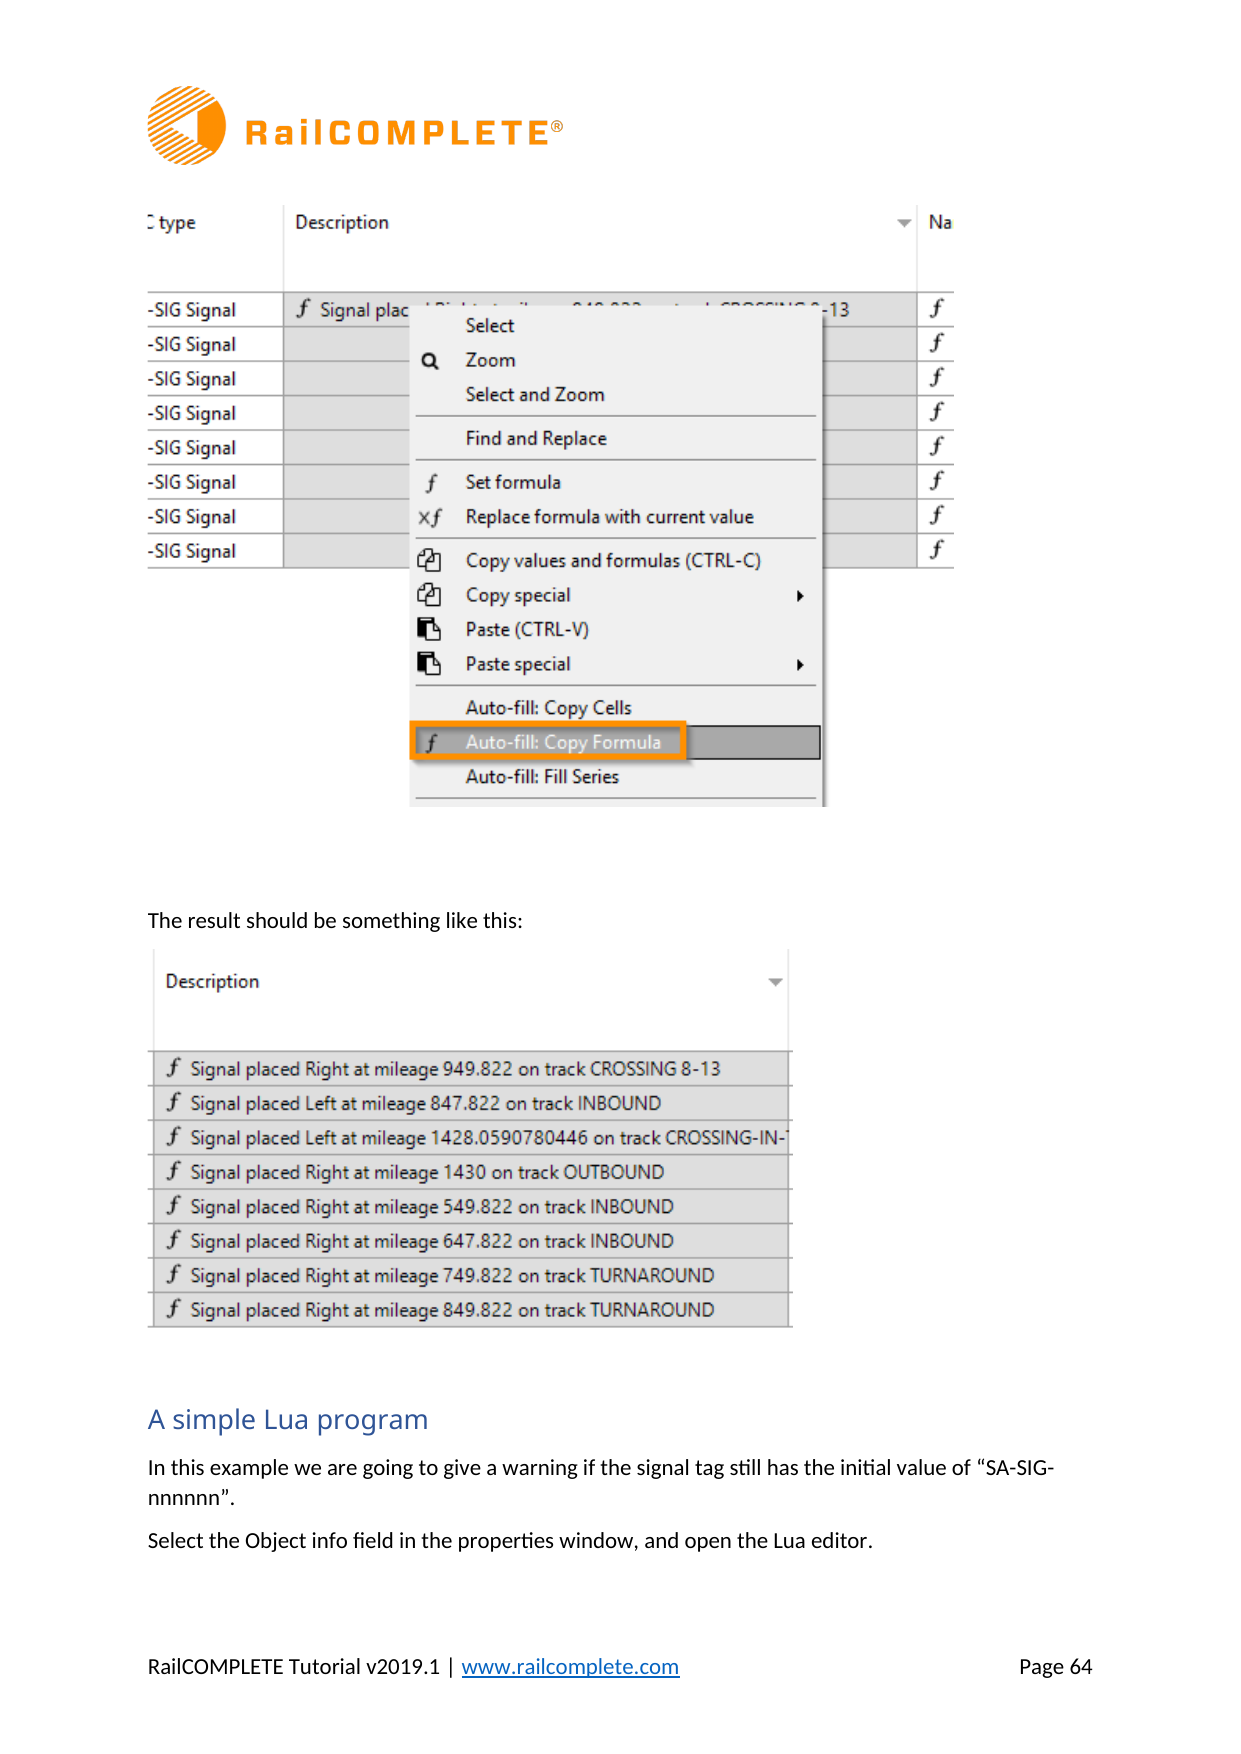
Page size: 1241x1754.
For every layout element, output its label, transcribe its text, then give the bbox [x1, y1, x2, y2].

subtitle A simple Lua program [148, 1401, 1093, 1437]
text Select the Object info field in the properties window, and open the Lua editor. [148, 1526, 1093, 1554]
picture [147, 205, 954, 807]
picture [147, 949, 793, 1331]
text The result should be something like this: [148, 907, 1093, 935]
picture [147, 86, 573, 165]
text In this example we are going to give a warning if the signal tag still has the initial value of “SA-SIG-nnnnnn”. [148, 1453, 1093, 1511]
